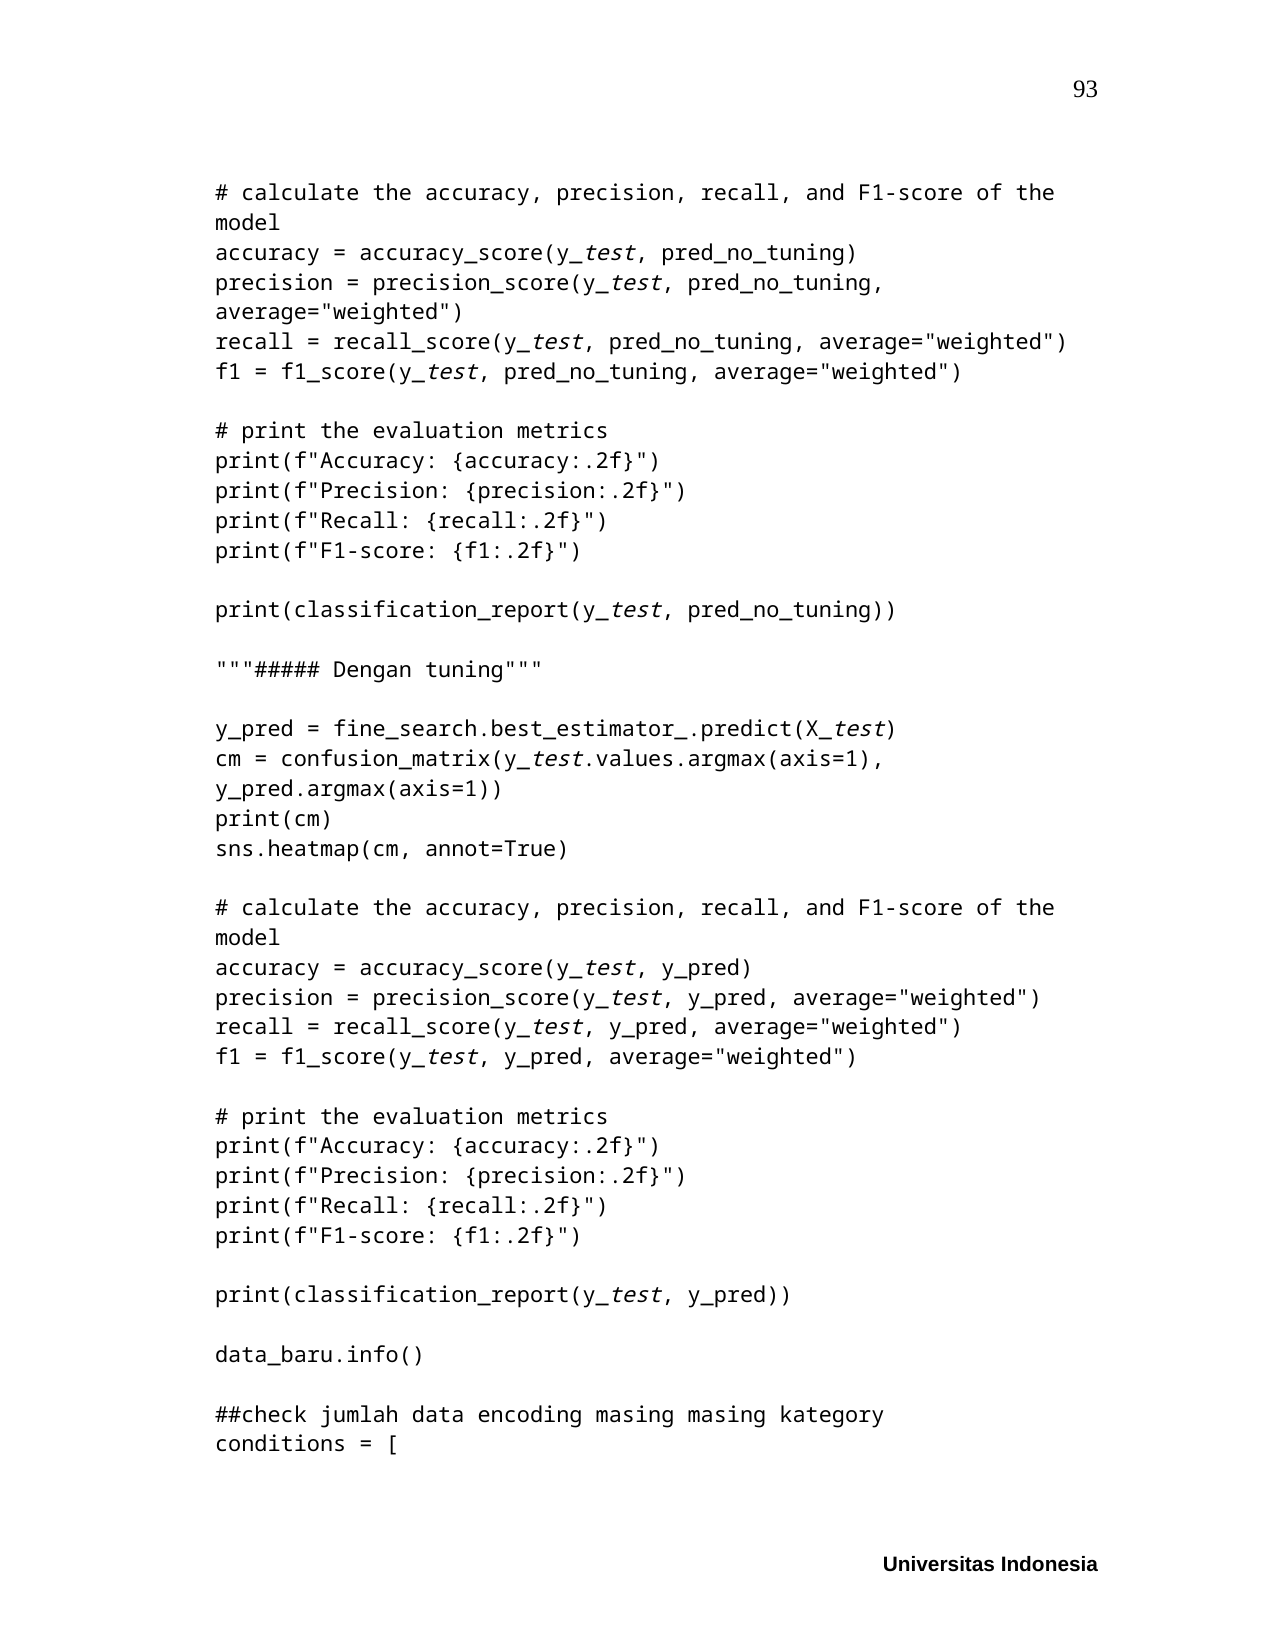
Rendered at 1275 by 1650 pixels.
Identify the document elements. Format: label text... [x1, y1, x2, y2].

text precision = precision_score(y_test, pred_no_tuning, average="weighted") [215, 267, 1098, 326]
text print(f"Precision: {precision:.2f}") [215, 1160, 1098, 1190]
text print(f"Accuracy: {accuracy:.2f}") [215, 1131, 1098, 1160]
text accuracy = accuracy_score(y_test, pred_no_tuning) [215, 237, 1098, 267]
text # calculate the accuracy, precision, recall, and F1-score of the model [215, 177, 1098, 237]
text # calculate the accuracy, precision, recall, and F1-score of the model [215, 892, 1098, 952]
text recall = recall_score(y_test, pred_no_tuning, average="weighted") [215, 326, 1098, 356]
text print(f"Accuracy: {accuracy:.2f}") [215, 445, 1098, 475]
text # print the evaluation metrics [215, 416, 1098, 445]
text print(cm) [215, 803, 1098, 833]
text print(f"Recall: {recall:.2f}") [215, 505, 1098, 535]
text """##### Dengan tuning""" [215, 654, 1098, 684]
text sns.heatmap(cm, annot=True) [215, 833, 1098, 862]
text f1 = f1_score(y_test, pred_no_tuning, average="weighted") [215, 356, 1098, 386]
text print(f"F1-score: {f1:.2f}") [215, 1220, 1098, 1250]
text print(f"Recall: {recall:.2f}") [215, 1190, 1098, 1220]
text y_pred = fine_search.best_estimator_.predict(X_test) [215, 713, 1098, 743]
text print(f"Precision: {precision:.2f}") [215, 475, 1098, 505]
text ##check jumlah data encoding masing masing kategory [215, 1399, 1098, 1428]
text data_baru.info() [215, 1339, 1098, 1369]
text print(classification_report(y_test, pred_no_tuning)) [215, 594, 1098, 624]
text conditions = [ [215, 1428, 1098, 1458]
text f1 = f1_score(y_test, y_pred, average="weighted") [215, 1041, 1098, 1071]
text # print the evaluation metrics [215, 1101, 1098, 1131]
text precision = precision_score(y_test, y_pred, average="weighted") [215, 982, 1098, 1011]
text accuracy = accuracy_score(y_test, y_pred) [215, 952, 1098, 982]
text cm = confusion_matrix(y_test.values.argmax(axis=1), y_pred.argmax(axis=1)) [215, 743, 1098, 803]
text print(classification_report(y_test, y_pred)) [215, 1279, 1098, 1309]
text print(f"F1-score: {f1:.2f}") [215, 535, 1098, 564]
text recall = recall_score(y_test, y_pred, average="weighted") [215, 1011, 1098, 1041]
